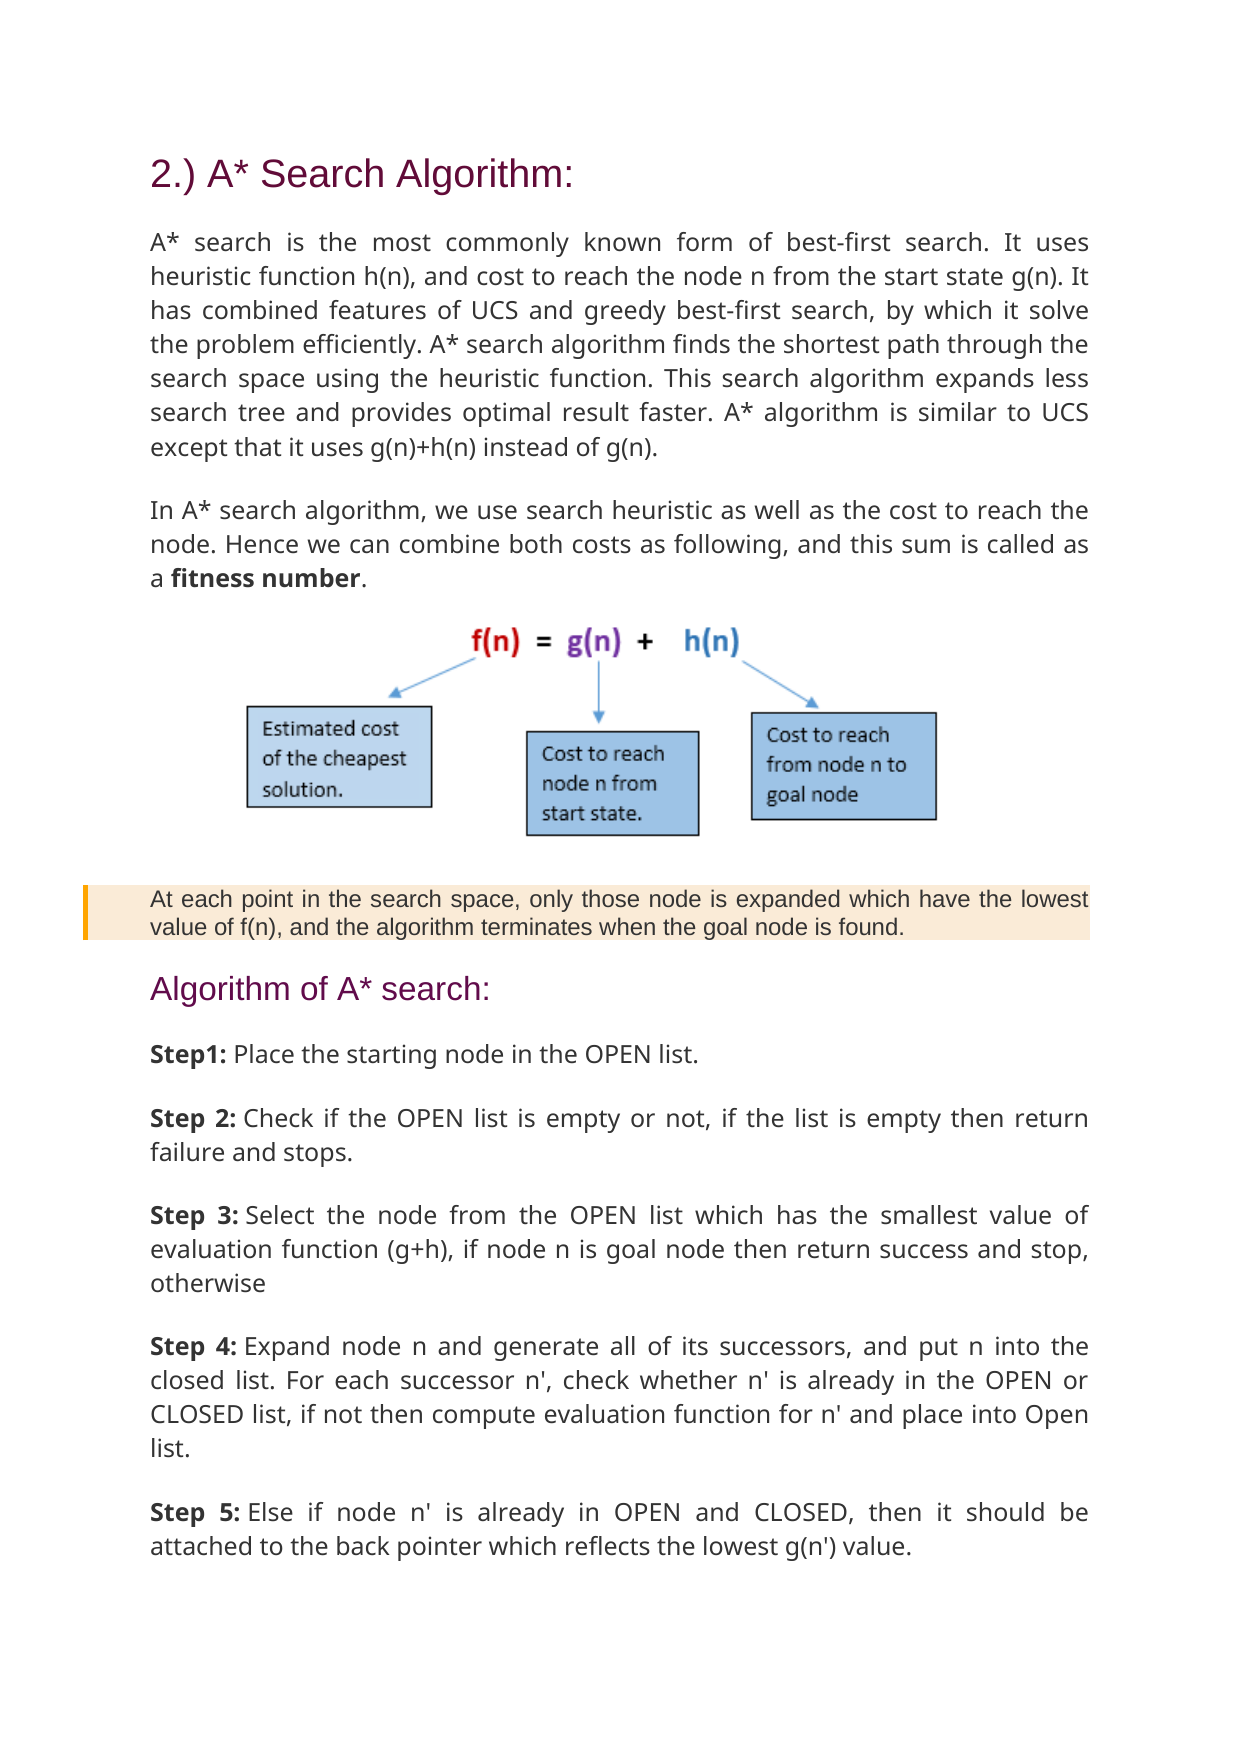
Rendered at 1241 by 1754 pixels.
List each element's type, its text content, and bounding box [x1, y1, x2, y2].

picture [150, 623, 945, 852]
text Step1: Place the starting node in the OPEN list. [150, 1037, 1090, 1071]
text In A* search algorithm, we use search heuristic as well as the cost to reach the node. Hence we can combine both costs as following, and this sum is called as a fitness number. [150, 492, 1090, 594]
subtitle 2.) A* Search Algorithm: [150, 150, 1090, 196]
text Step 4: Expand node n and generate all of its successors, and put n into the closed list. For each successor n', check whether n' is already in the OPEN or CLOSED list, if not then compute evaluation function for n' and place into Open list. [150, 1329, 1090, 1465]
text Step 2: Check if the OPEN list is empty or not, if the list is empty then return failure and stops. [150, 1100, 1090, 1168]
text Step 3: Select the node from the OPEN list which has the smallest value of evaluation function (g+h), if node n is goal node then return success and stop, otherwise [150, 1197, 1090, 1300]
text At each point in the search space, only those node is expanded which have the lowest value of f(n), and the algorithm terminates when the goal node is found. [88, 885, 1090, 940]
text A* search is the most commonly known form of best-first search. It uses heuristic function h(n), and cost to reach the node n from the start state g(n). It has combined features of UCS and greedy best-first search, by which it solve the problem efficiently. A* search algorithm finds the shortest path through the search space using the heuristic function. This search algorithm expands less search tree and provides optimal result faster. A* algorithm is similar to UCS except that it uses g(n)+h(n) instead of g(n). [150, 225, 1090, 463]
text Step 5: Else if node n' is already in OPEN and CLOSED, then it should be attached to the back pointer which reflects the lowest g(n') value. [150, 1494, 1090, 1562]
subtitle Algorithm of A* search: [150, 969, 1090, 1008]
